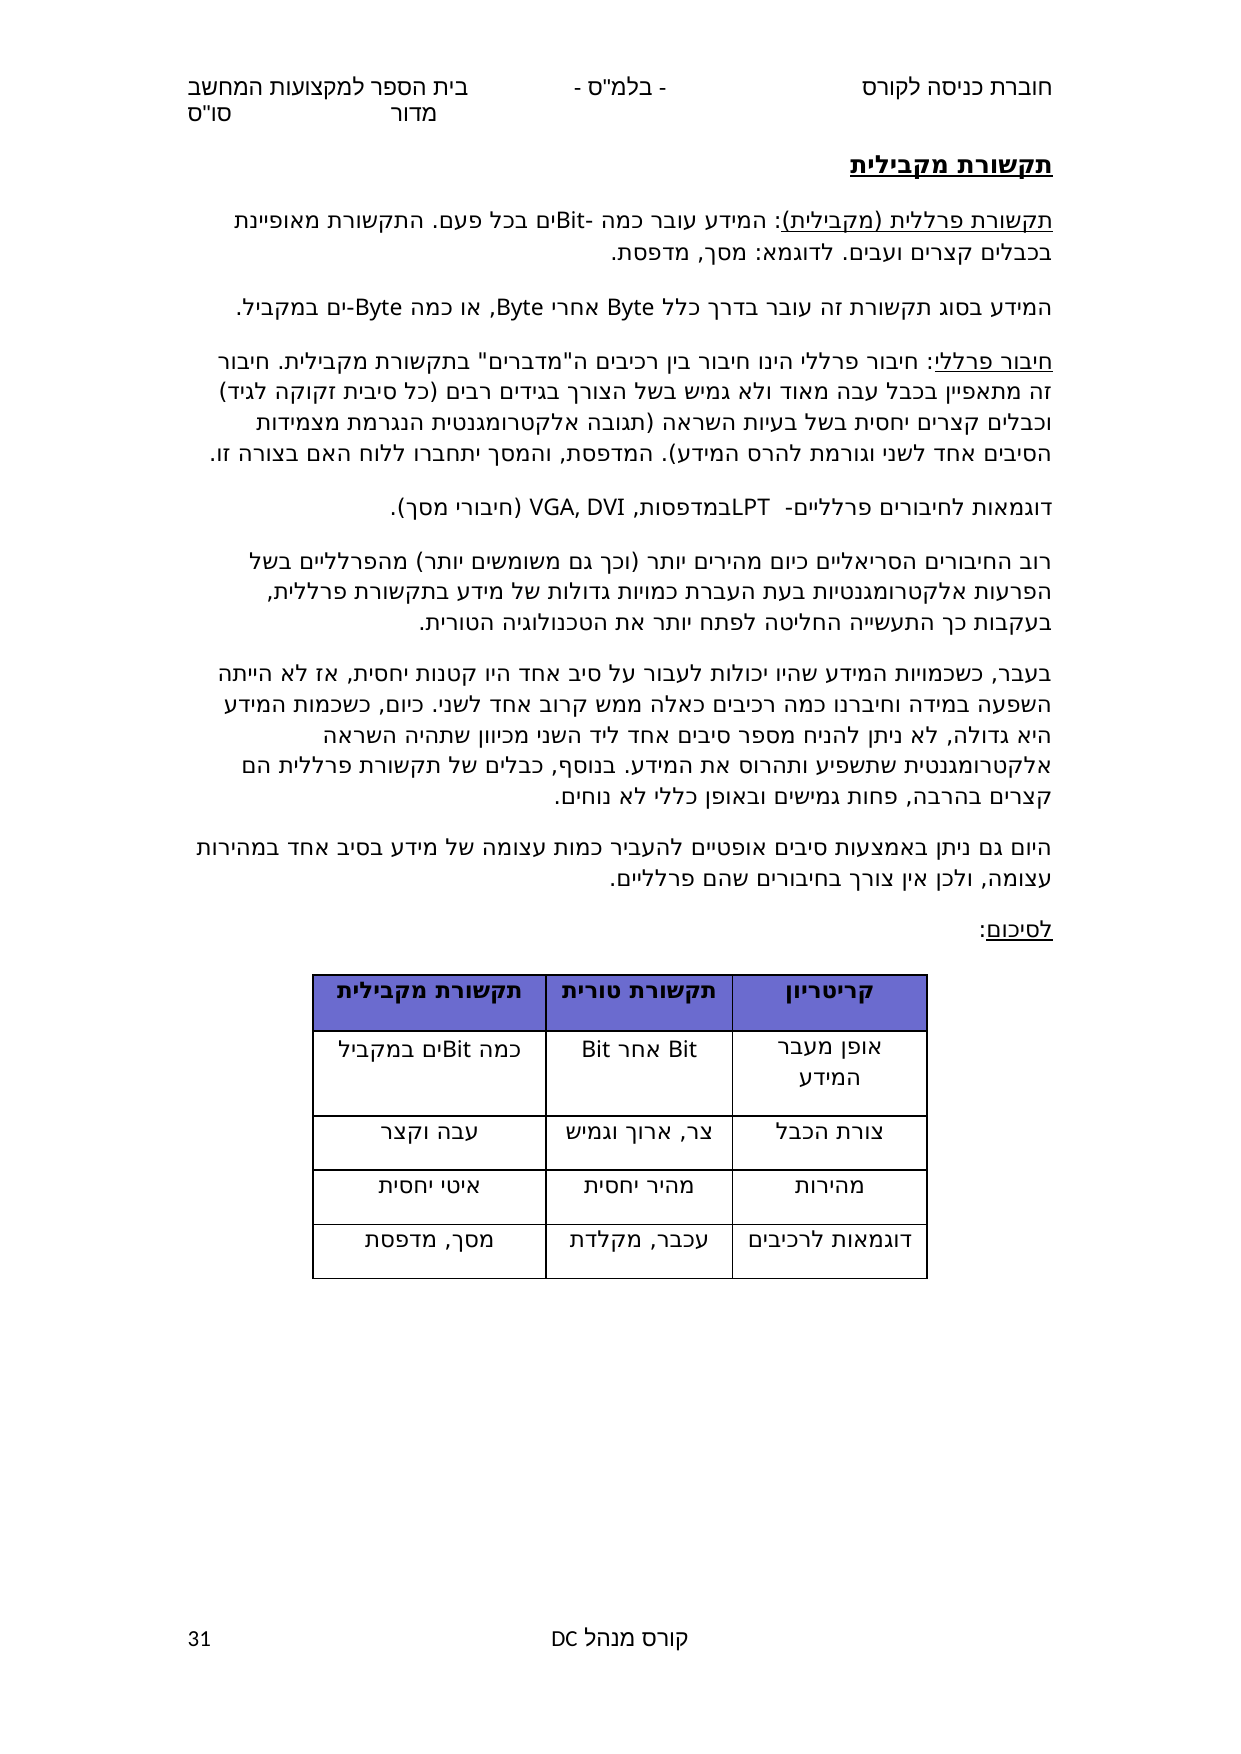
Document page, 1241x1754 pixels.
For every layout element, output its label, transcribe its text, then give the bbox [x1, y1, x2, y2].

table_cell צורת הכבל [733, 1117, 926, 1169]
text דוגמאות לחיבורים פרלליים- LPTבמדפסות, VGA, DVI (חיבורי מסך). [187, 491, 1053, 522]
table_cell מהירות [733, 1171, 926, 1223]
text תקשורת מקבילית [187, 150, 1053, 179]
text היום גם ניתן באמצעות סיבים אופטיים להעביר כמות עצומה של מידע בסיב אחד במהירות עצומה, ולכן אין צורך בחיבורים שהם פרלליים. [187, 834, 1053, 892]
text בעבר, כשכמויות המידע שהיו יכולות לעבור על סיב אחד היו קטנות יחסית, אז לא הייתה השפעה במידה וחיברנו כמה רכיבים כאלה ממש קרוב אחד לשני. כיום, כשכמות המידע היא גדולה, לא ניתן להניח מספר סיבים אחד ליד השני מכיוון שתהיה השראה אלקטרומגנטית שתשפיע ותהרוס את המידע. בנוסף, כבלים של תקשורת פרללית הם קצרים בהרבה, פחות גמישים ובאופן כללי לא נוחים. [187, 661, 1053, 810]
text רוב החיבורים הסריאליים כיום מהירים יותר (וכך גם משומשים יותר) מהפרלליים בשל הפרעות אלקטרומגנטיות בעת העברת כמויות גדולות של מידע בתקשורת פרללית, בעקבות כך התעשייה החליטה לפתח יותר את הטכנולוגיה הטורית. [187, 548, 1053, 636]
table_cell איטי יחסית [314, 1171, 545, 1223]
table_cell עבה וקצר [314, 1117, 545, 1169]
table_header קריטריון [733, 976, 926, 1030]
table_cell מסך, מדפסת [314, 1225, 545, 1278]
table_header תקשורת מקבילית [314, 976, 545, 1030]
table_cell Bit אחר Bit [547, 1032, 732, 1115]
text חיבור פרללי: חיבור פרללי הינו חיבור בין רכיבים ה"מדברים" בתקשורת מקבילית. חיבור זה מתאפיין בכבל עבה מאוד ולא גמיש בשל הצורך בגידים רבים (כל סיבית זקוקה לגיד) וכבלים קצרים יחסית בשל בעיות השראה (תגובה אלקטרומגנטית הנגרמת מצמידות הסיבים אחד לשני וגורמת להרס המידע). המדפסת, והמסך יתחברו ללוח האם בצורה זו. [187, 348, 1053, 466]
text תקשורת פרללית (מקבילית): המידע עובר כמה -Bitים בכל פעם. התקשורת מאופיינת בכבלים קצרים ועבים. לדוגמא: מסך, מדפסת. [187, 204, 1053, 266]
text לסיכום: [187, 917, 1053, 943]
table_header תקשורת טורית [547, 976, 732, 1030]
text המידע בסוג תקשורת זה עובר בדרך כלל Byte אחרי Byte, או כמה Byte-ים במקביל. [187, 291, 1053, 322]
table_cell דוגמאות לרכיבים [733, 1225, 926, 1278]
table_cell אופן מעבר המידע [733, 1032, 926, 1115]
table_cell מהיר יחסית [547, 1171, 732, 1223]
table_cell עכבר, מקלדת [547, 1225, 732, 1278]
table_cell צר, ארוך וגמיש [547, 1117, 732, 1169]
table_cell כמה Bitים במקביל [314, 1032, 545, 1115]
